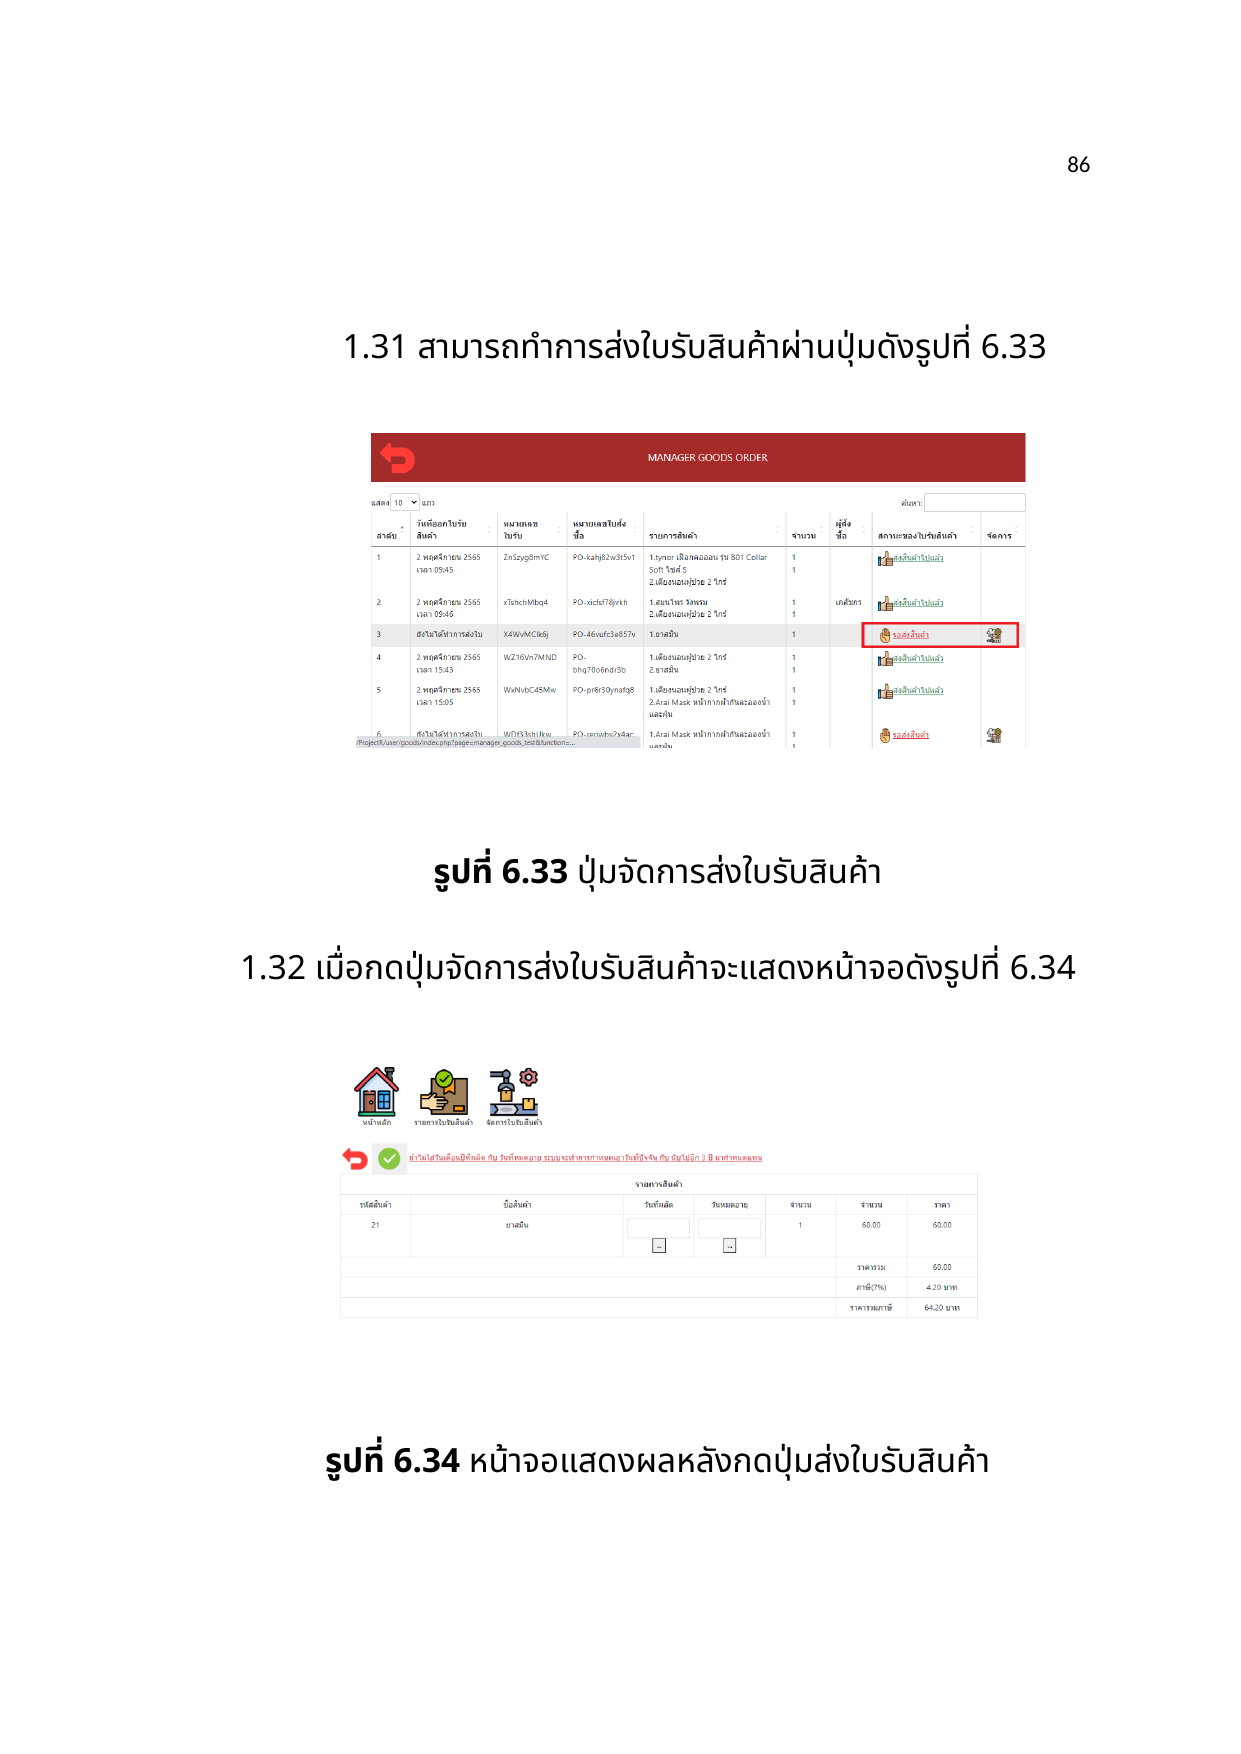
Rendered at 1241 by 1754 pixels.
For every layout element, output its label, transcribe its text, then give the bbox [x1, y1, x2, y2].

text รูปที่ 6.34 หน้าจอแสดงผลหลังกดปุ่มส่งใบรับสินค้า [225, 1436, 1090, 1487]
text 1.31 สามารถทำการส่งใบรับสินค้าผ่านปุ่มดังรูปที่ 6.33 [299, 323, 1090, 373]
text รูปที่ 6.33 ปุ่มจัดการส่งใบรับสินค้า [225, 848, 1090, 898]
picture [327, 1039, 989, 1339]
picture [356, 426, 1033, 748]
text 1.32 เมื่อกดปุ่มจัดการส่งใบรับสินค้าจะแสดงหน้าจอดังรูปที่ 6.34 [225, 944, 1090, 994]
